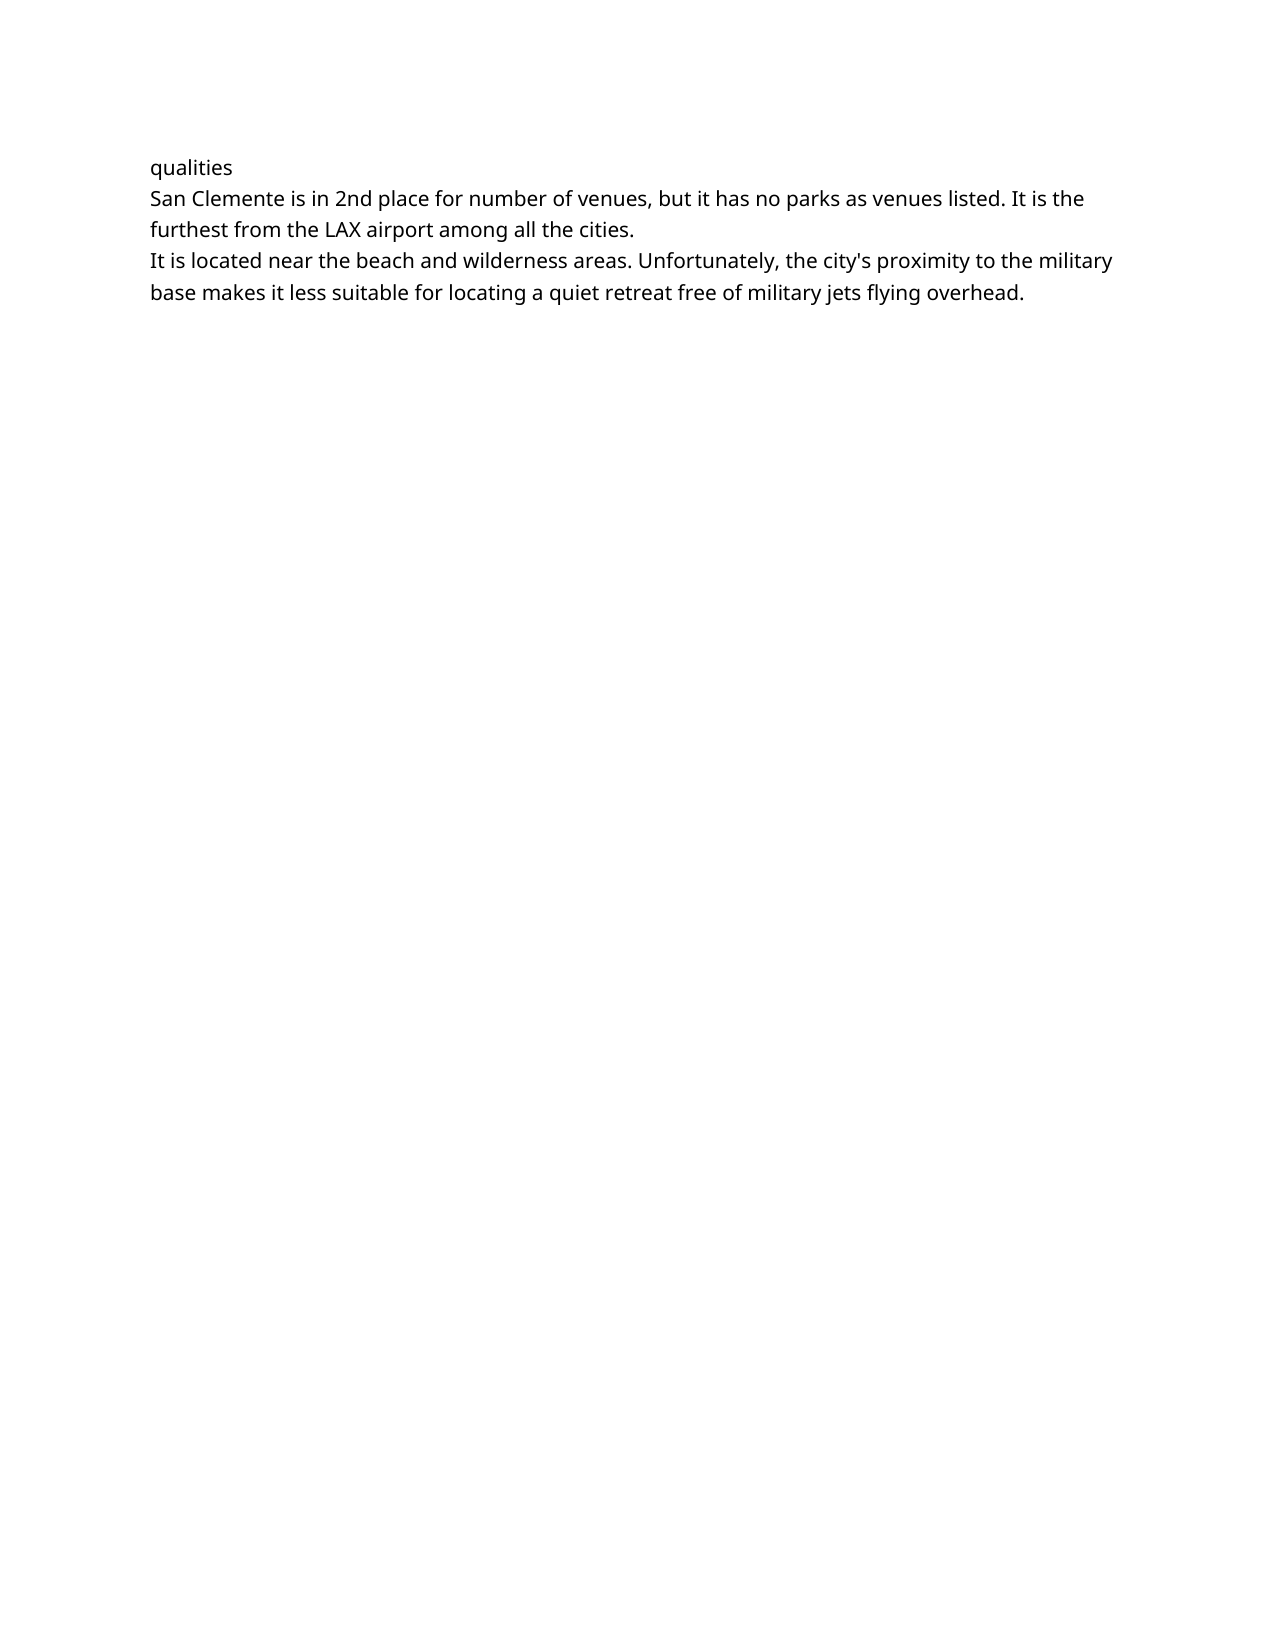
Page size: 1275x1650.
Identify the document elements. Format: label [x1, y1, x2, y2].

text [150, 150, 1125, 306]
